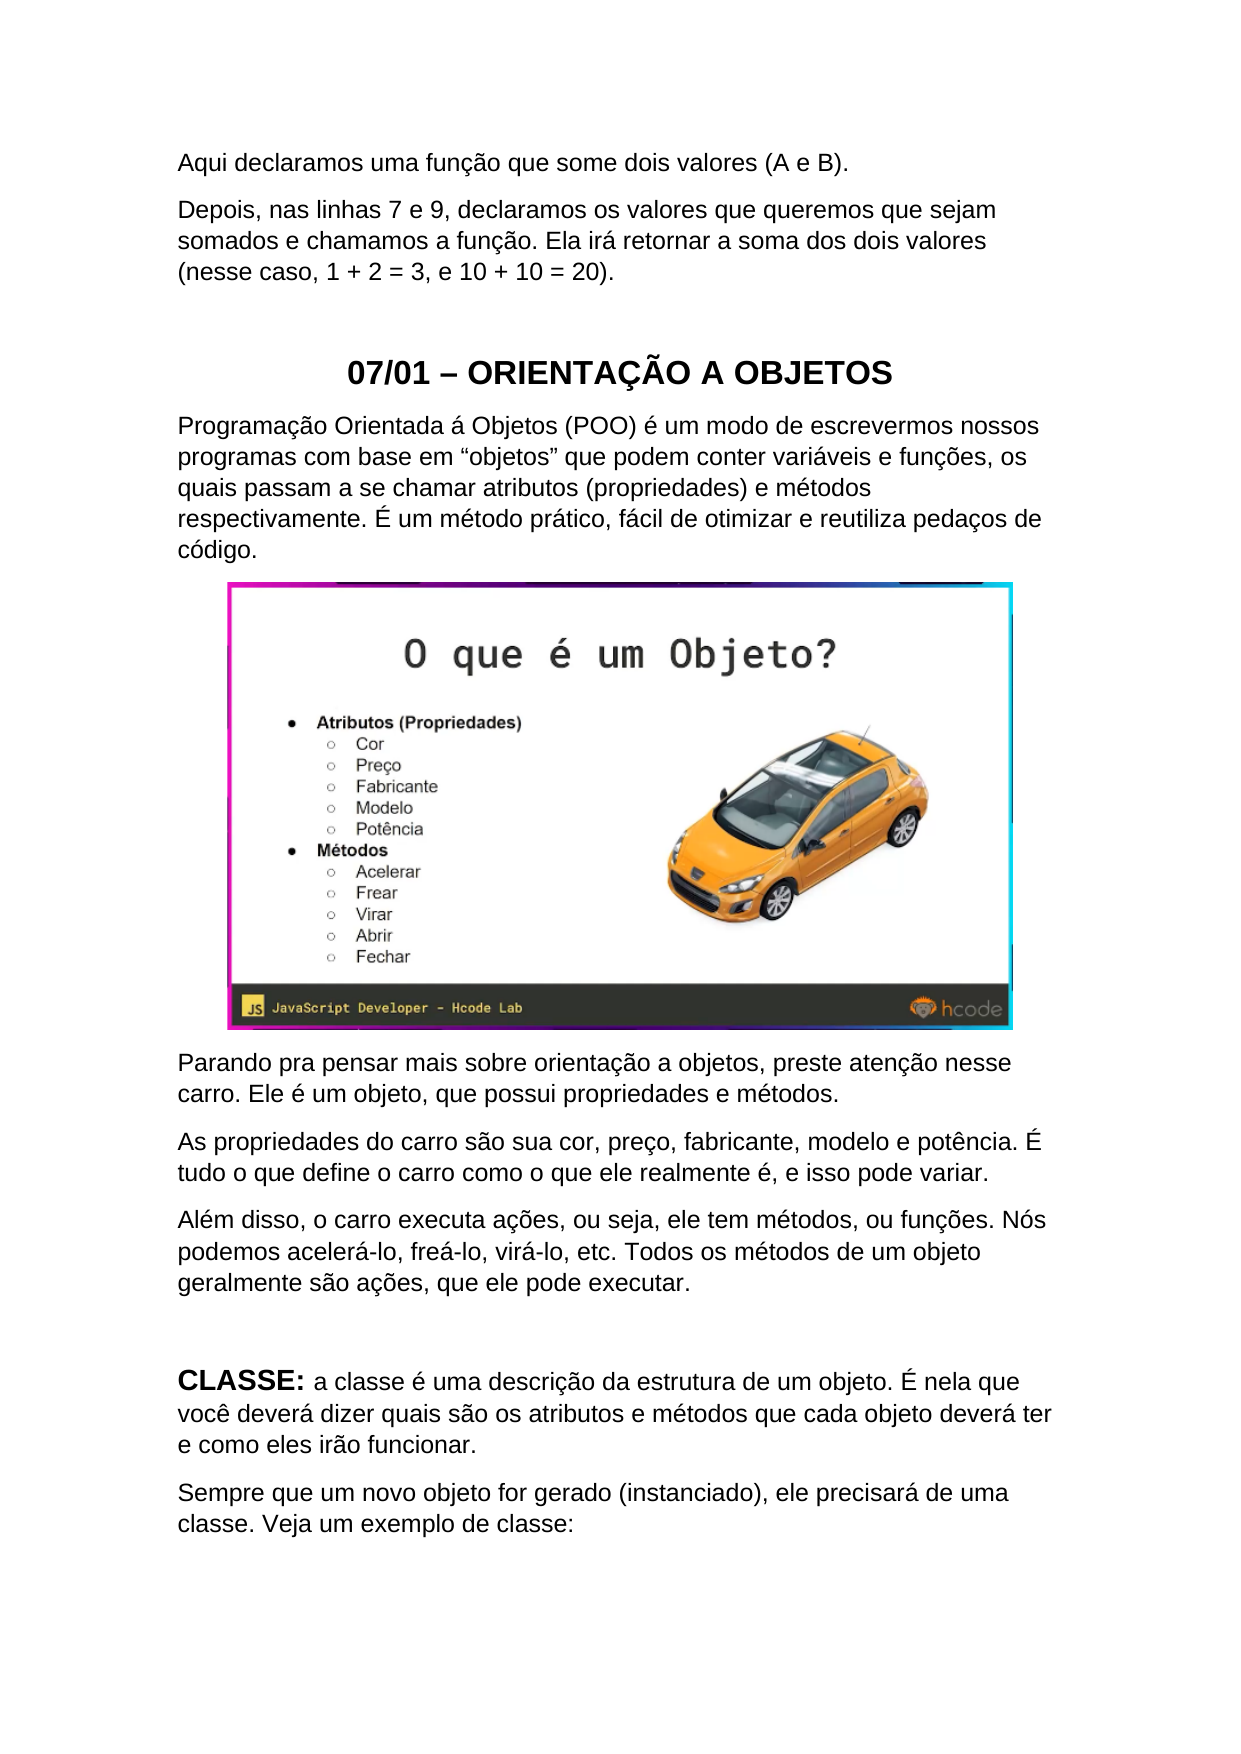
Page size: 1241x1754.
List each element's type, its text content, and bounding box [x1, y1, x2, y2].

text 07/01 – ORIENTAÇÃO A OBJETOS [177, 353, 1063, 391]
text Sempre que um novo objeto for gerado (instanciado), ele precisará de uma classe. Veja um exemplo de classe: [177, 1478, 1063, 1537]
picture [227, 582, 1013, 1030]
text Parando pra pensar mais sobre orientação a objetos, preste atenção nesse carro. Ele é um objeto, que possui propriedades e métodos. [177, 1048, 1063, 1108]
text Programação Orientada á Objetos (POO) é um modo de escrevermos nossos programas com base em “objetos” que podem conter variáveis e funções, os quais passam a se chamar atributos (propriedades) e métodos respectivamente. É um método prático, fácil de otimizar e reutiliza pedaços de código. [177, 411, 1063, 564]
text Depois, nas linhas 7 e 9, declaramos os valores que queremos que sejam somados e chamamos a função. Ela irá retornar a soma dos dois valores (nesse caso, 1 + 2 = 3, e 10 + 10 = 20). [177, 195, 1063, 286]
text Além disso, o carro executa ações, ou seja, ele tem métodos, ou funções. Nós podemos acelerá-lo, freá-lo, virá-lo, etc. Todos os métodos de um objeto geralmente são ações, que ele pode executar. [177, 1206, 1063, 1296]
text Aqui declaramos uma função que some dois valores (A e B). [177, 148, 1063, 176]
text CLASSE: a classe é uma descrição da estrutura de um objeto. É nela que você deverá dizer quais são os atributos e métodos que cada objeto deverá ter e como eles irão funcionar. [177, 1363, 1063, 1459]
text As propriedades do carro são sua cor, preço, fabricante, modelo e potência. É tudo o que define o carro como o que ele realmente é, e isso pode variar. [177, 1127, 1063, 1187]
